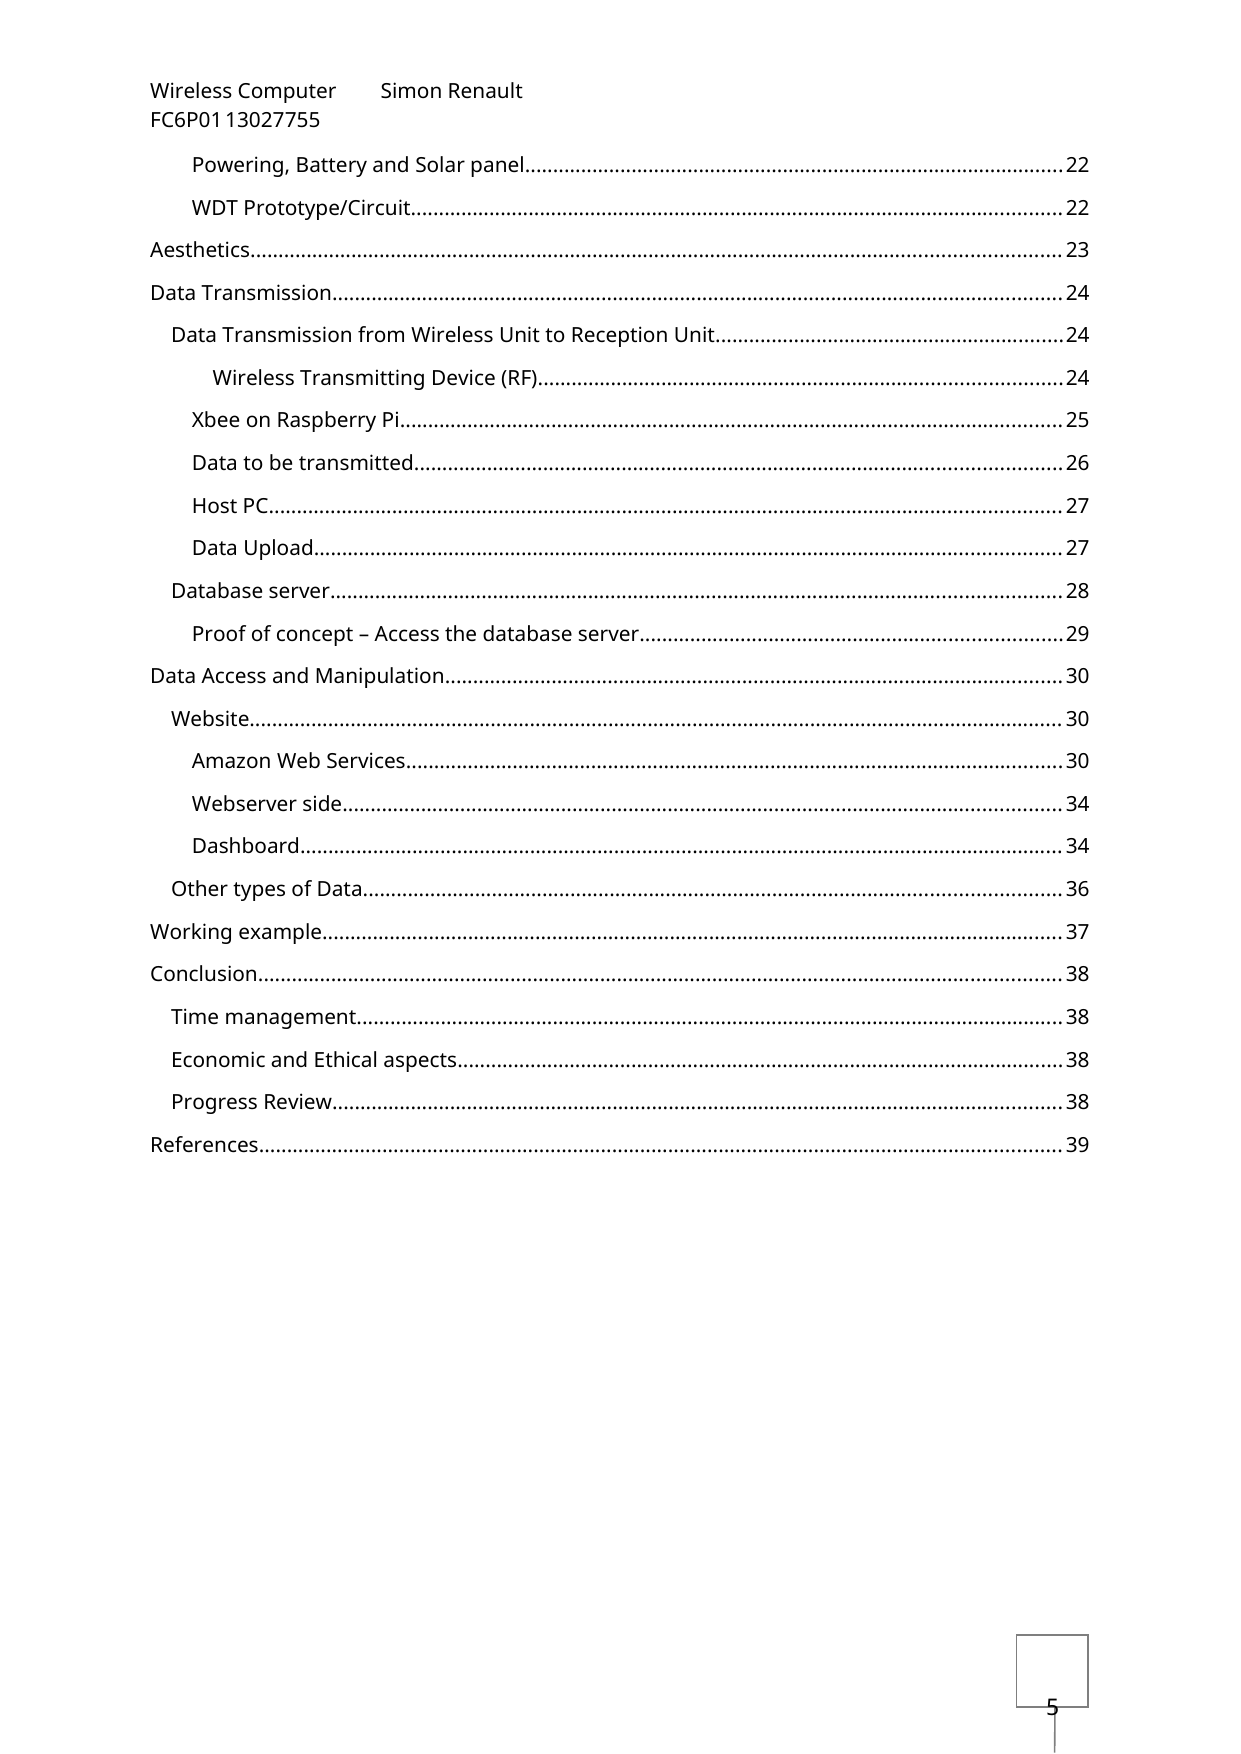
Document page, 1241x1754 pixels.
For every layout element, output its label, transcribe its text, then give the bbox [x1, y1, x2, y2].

text Aesthetics 23 [150, 235, 1090, 264]
text Website 30 [171, 704, 1090, 732]
text Database server 28 [171, 576, 1090, 604]
text Economic and Ethical aspects 38 [171, 1045, 1090, 1073]
text References 39 [150, 1130, 1090, 1158]
text Webserver side 34 [192, 789, 1090, 817]
text Xbee on Raspberry Pi 25 [192, 406, 1090, 434]
text WDT Prototype/Circuit 22 [192, 193, 1090, 221]
text Data Transmission from Wireless Unit to Reception Unit 24 [171, 320, 1090, 349]
text Progress Review 38 [171, 1087, 1090, 1116]
text Conclusion 38 [150, 959, 1090, 988]
text Data Upload 27 [192, 533, 1090, 562]
text Proof of concept – Access the database server 29 [192, 619, 1090, 647]
text Host PC 27 [192, 491, 1090, 519]
text Wireless Transmitting Device (RF) 24 [212, 363, 1090, 391]
text Other types of Data 36 [171, 874, 1090, 903]
text Data to be transmitted 26 [192, 448, 1090, 477]
text Data Transmission 24 [150, 278, 1090, 306]
text Data Access and Manipulation 30 [150, 661, 1090, 690]
text Amazon Web Services 30 [192, 746, 1090, 775]
text Dashboard 34 [192, 832, 1090, 860]
text Time management 38 [171, 1002, 1090, 1031]
text Working example 37 [150, 917, 1090, 945]
text Powering, Battery and Solar panel 22 [192, 150, 1090, 178]
